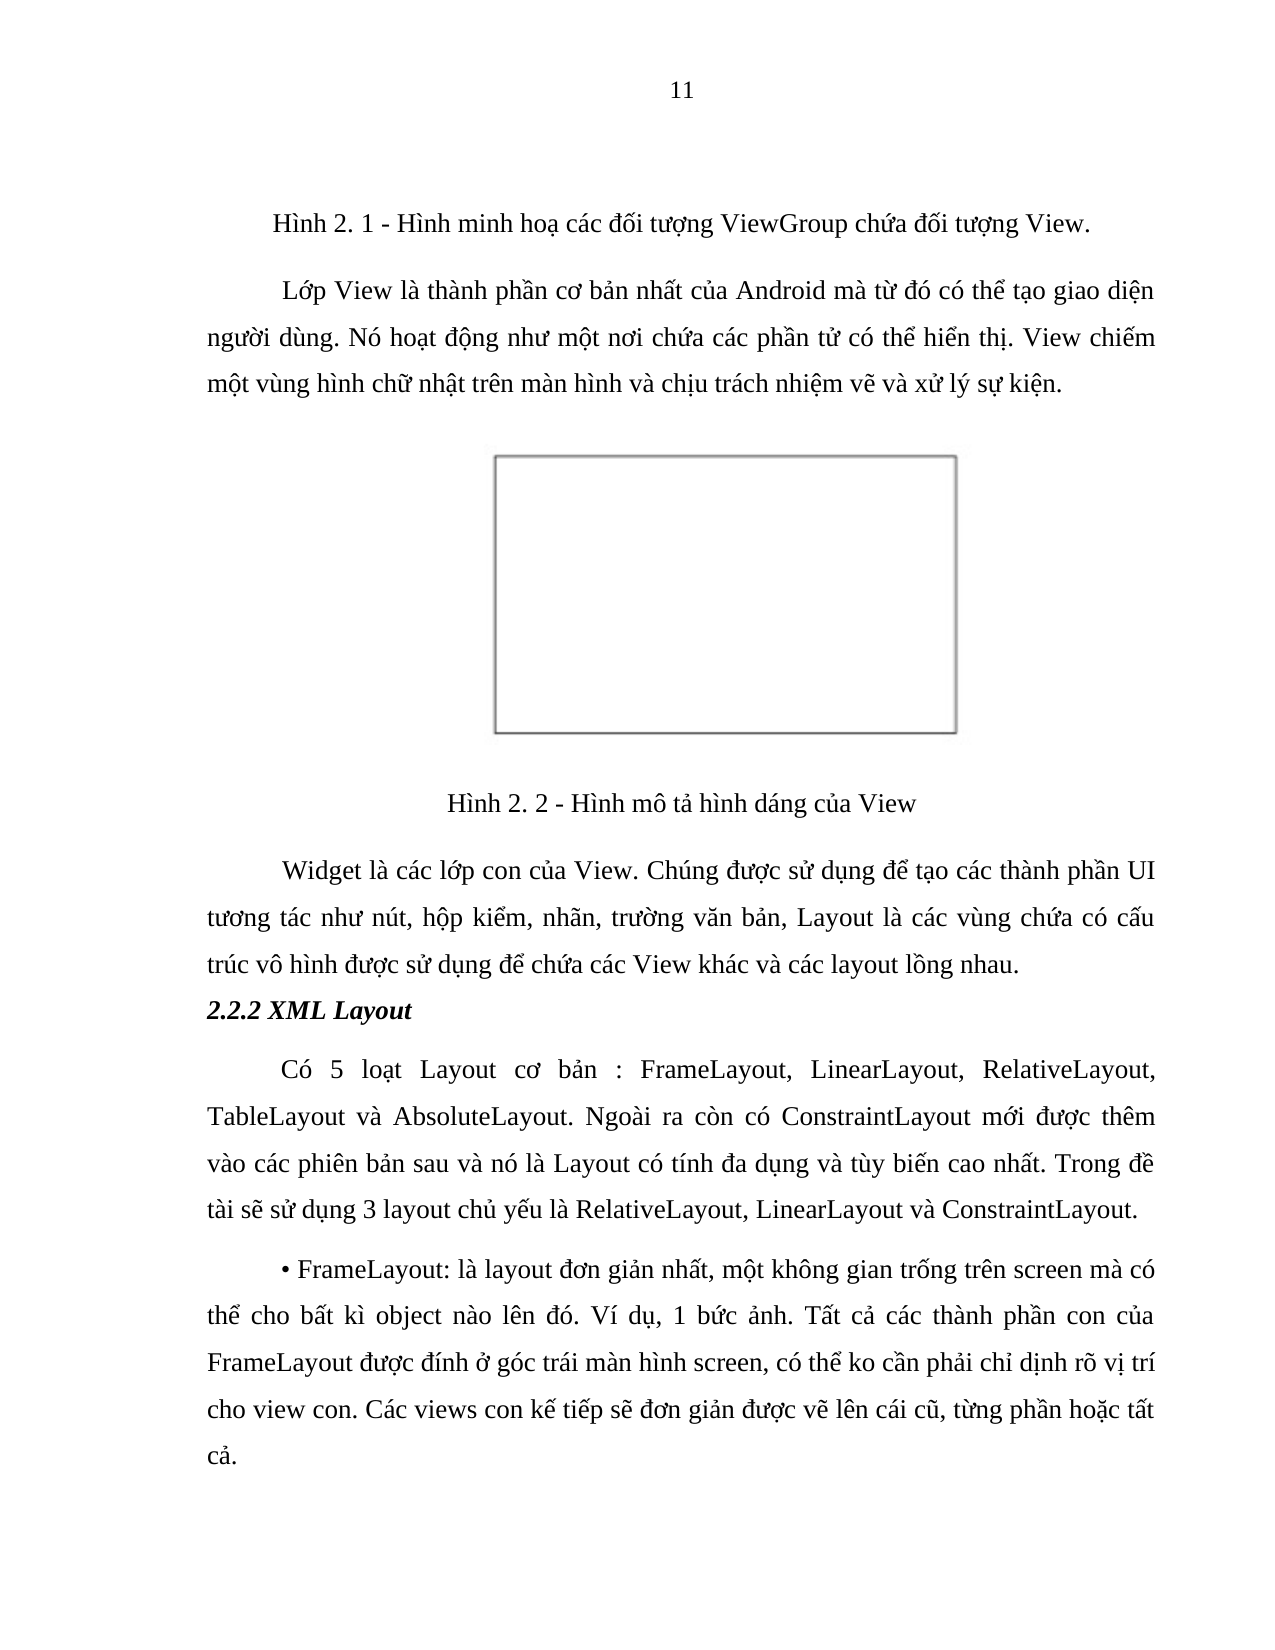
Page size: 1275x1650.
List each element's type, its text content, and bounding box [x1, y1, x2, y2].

picture [455, 414, 983, 773]
text • FrameLayout: là layout đơn giản nhất, một không gian trống trên screen mà có thể cho bất kì object nào lên đó. Ví dụ, 1 bức ảnh. Tất cả các thành phần con của FrameLayout được đính ở góc trái màn hình screen, có thể ko cần phải chỉ dịnh rõ vị trí cho view con. Các views con kế tiếp sẽ đơn giản được vẽ lên cái cũ, từng phần hoặc tất cả. [207, 1253, 1157, 1471]
text 2.2.2 XML Layout [207, 994, 1157, 1026]
text Hình 2. 2 - Hình mô tả hình dáng của View [207, 787, 1157, 818]
text Hình 2. 1 - Hình minh hoạ các đối tượng ViewGroup chứa đối tượng View. [207, 207, 1157, 238]
text Có 5 loạt Layout cơ bản : FrameLayout, LinearLayout, RelativeLayout, TableLayout và AbsoluteLayout. Ngoài ra còn có ConstraintLayout mới được thêm vào các phiên bản sau và nó là Layout có tính đa dụng và tùy biến cao nhất. Trong đề tài sẽ sử dụng 3 layout chủ yếu là RelativeLayout, LinearLayout và ConstraintLayout. [207, 1054, 1157, 1225]
text Widget là các lớp con của View. Chúng được sử dụng để tạo các thành phần UI tương tác như nút, hộp kiểm, nhãn, trường văn bản, Layout là các vùng chứa có cấu trúc vô hình được sử dụng để chứa các View khác và các layout lồng nhau. [207, 854, 1157, 979]
text Lớp View là thành phần cơ bản nhất của Android mà từ đó có thể tạo giao diện người dùng. Nó hoạt động như một nơi chứa các phần tử có thể hiển thị. View chiếm một vùng hình chữ nhật trên màn hình và chịu trách nhiệm vẽ và xử lý sự kiện. [207, 274, 1157, 399]
